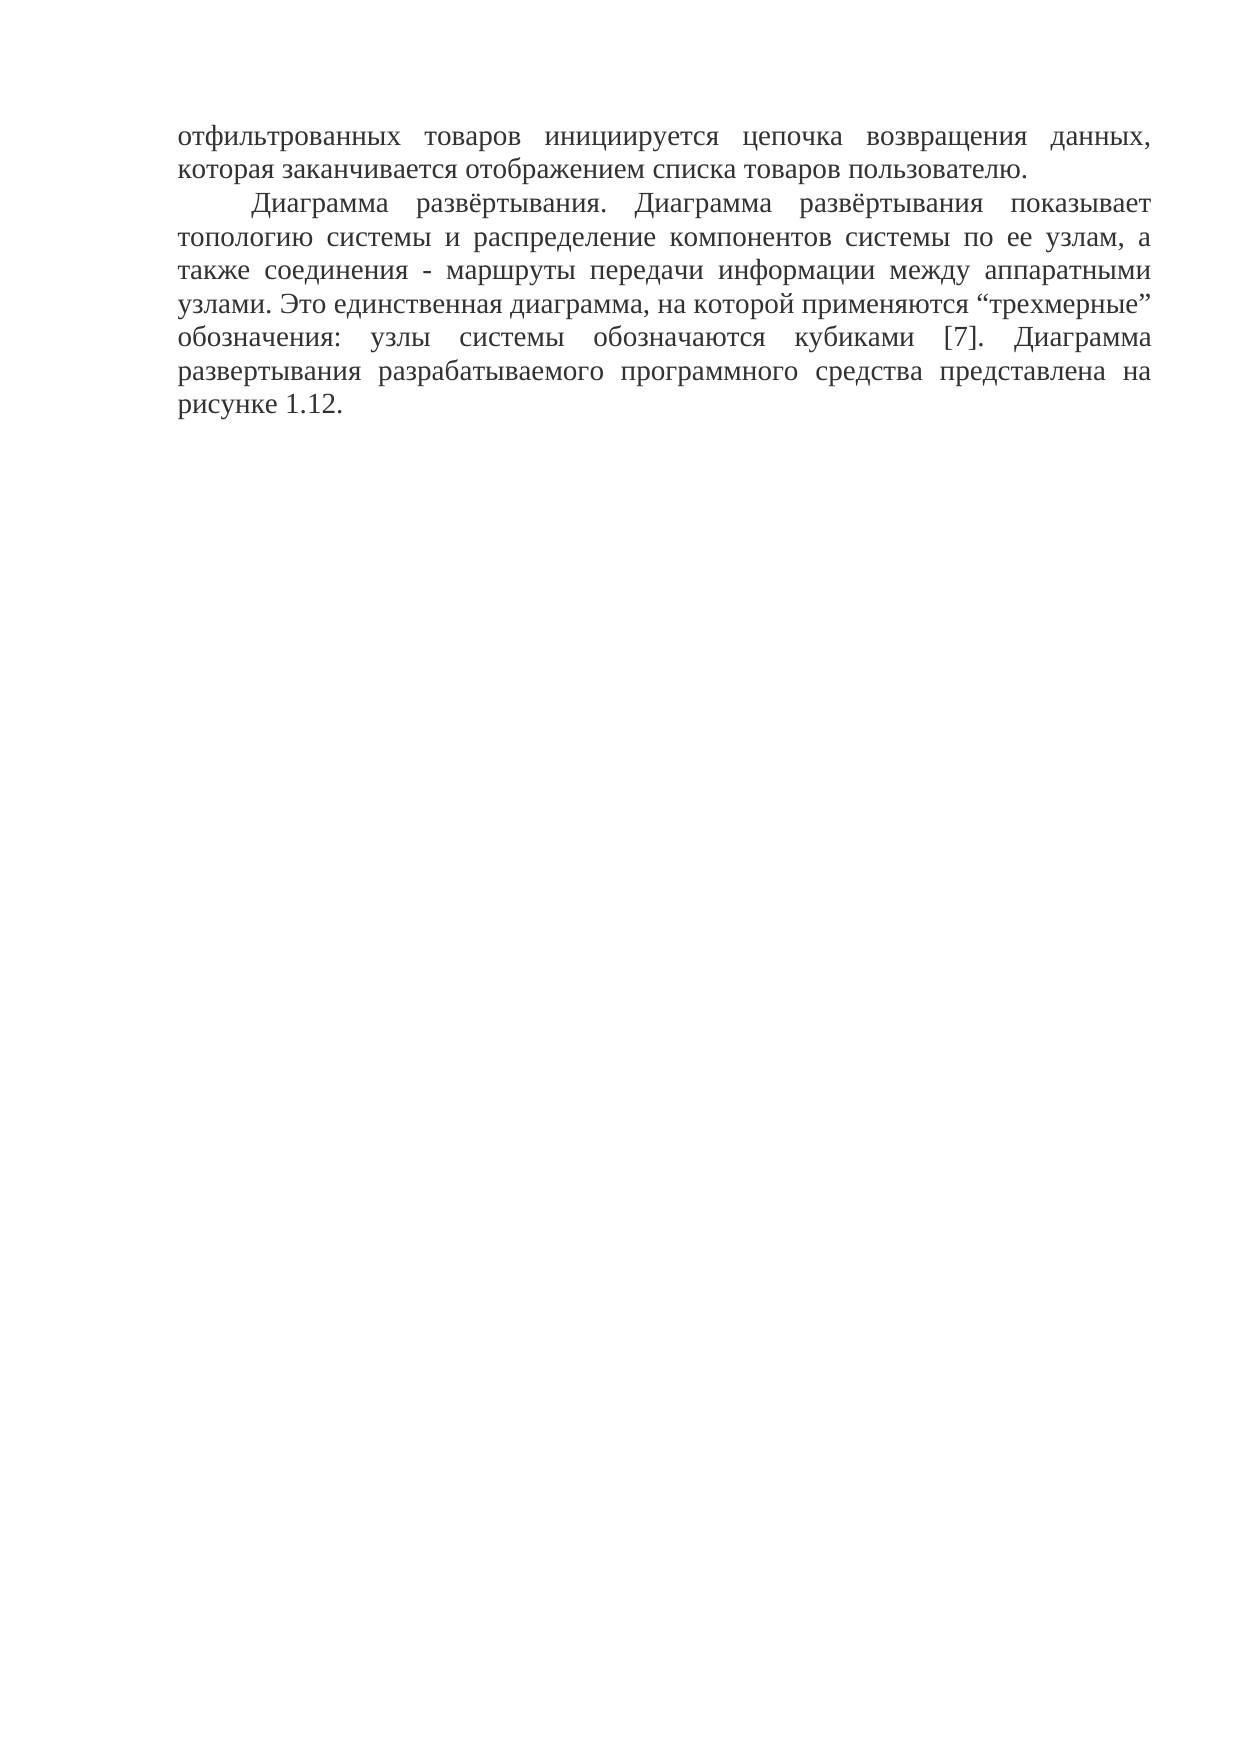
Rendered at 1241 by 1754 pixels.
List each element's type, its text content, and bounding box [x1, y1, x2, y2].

text Диаграмма развёртывания. Диаграмма развёртывания показывает топологию системы и распределение компонентов системы по ее узлам, а также соединения - маршруты передачи информации между аппаратными узлами. Это единственная диаграмма, на которой применяются “трехмерные” обозначения: узлы системы обозначаются кубиками [7]. Диаграмма развертывания разрабатываемого программного средства представлена на рисунке 1.12. [177, 185, 1152, 420]
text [177, 118, 1152, 185]
